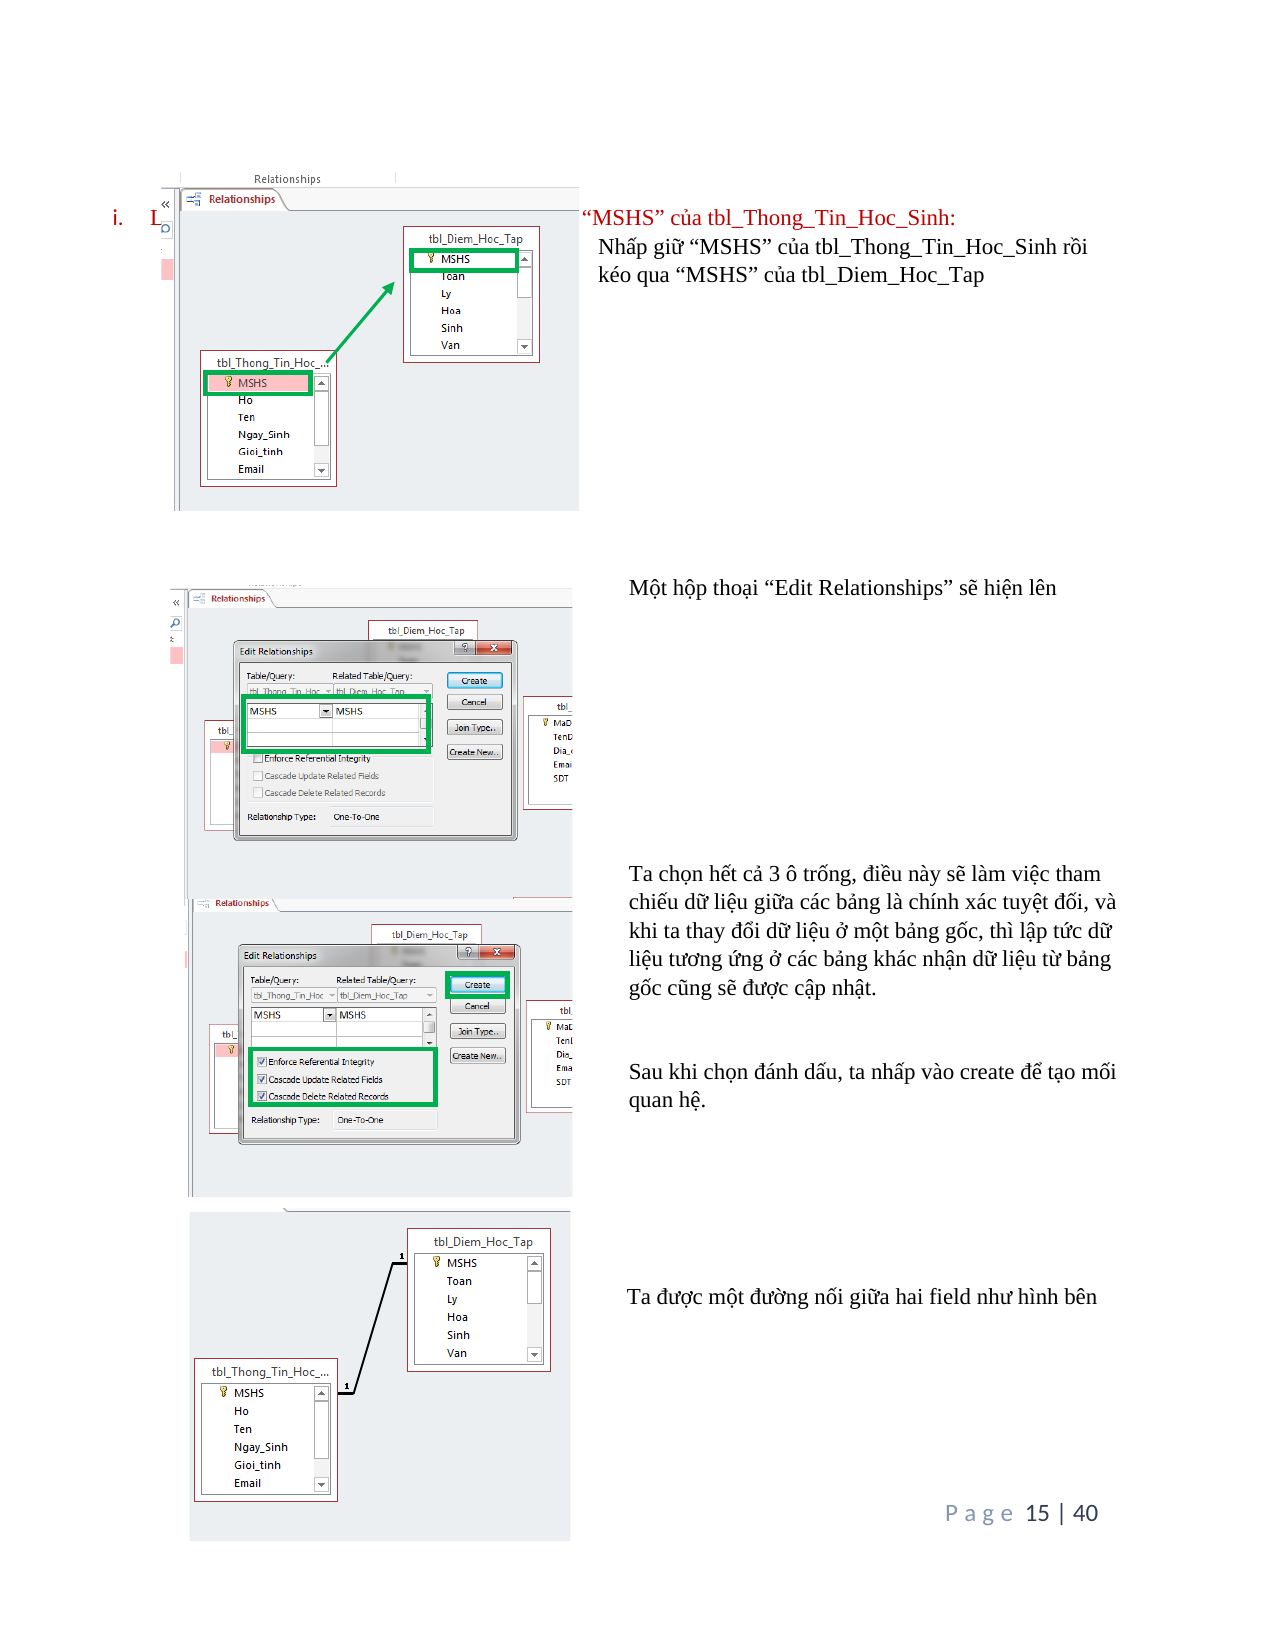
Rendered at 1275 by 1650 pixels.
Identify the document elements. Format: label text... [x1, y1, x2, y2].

picture [170, 585, 573, 1197]
picture [189, 1208, 571, 1541]
list Một hộp thoại “Edit Relationships” sẽ hiện lên [187, 573, 1125, 630]
picture [161, 172, 580, 511]
list Liên kết “MSHS” của tbl_Diem_Hoc_Tap với “MSHS” của tbl_Thong_Tin_Hoc_Sinh: Nhấp giữ “MSHS” của tbl_Thong_Tin_Hoc_Sinh rồi kéo qua “MSHS” của tbl_Diem_Hoc_Tap [580, 203, 1125, 372]
list Ta chọn hết cả 3 ô trống, điều này sẽ làm việc tham chiếu dữ liệu giữa các bảng là chính xác tuyệt đối, và khi ta thay đổi dữ liệu ở một bảng gốc, thì lập tức dữ liệu tương ứng ở các bảng khác nhận dữ liệu từ bảng gốc cũng sẽ được cập nhật. Sau khi chọn đánh dấu, ta nhấp vào create để tạo mối quan hệ. Ta được một đường nối giữa hai field như hình bên [187, 860, 1125, 1339]
